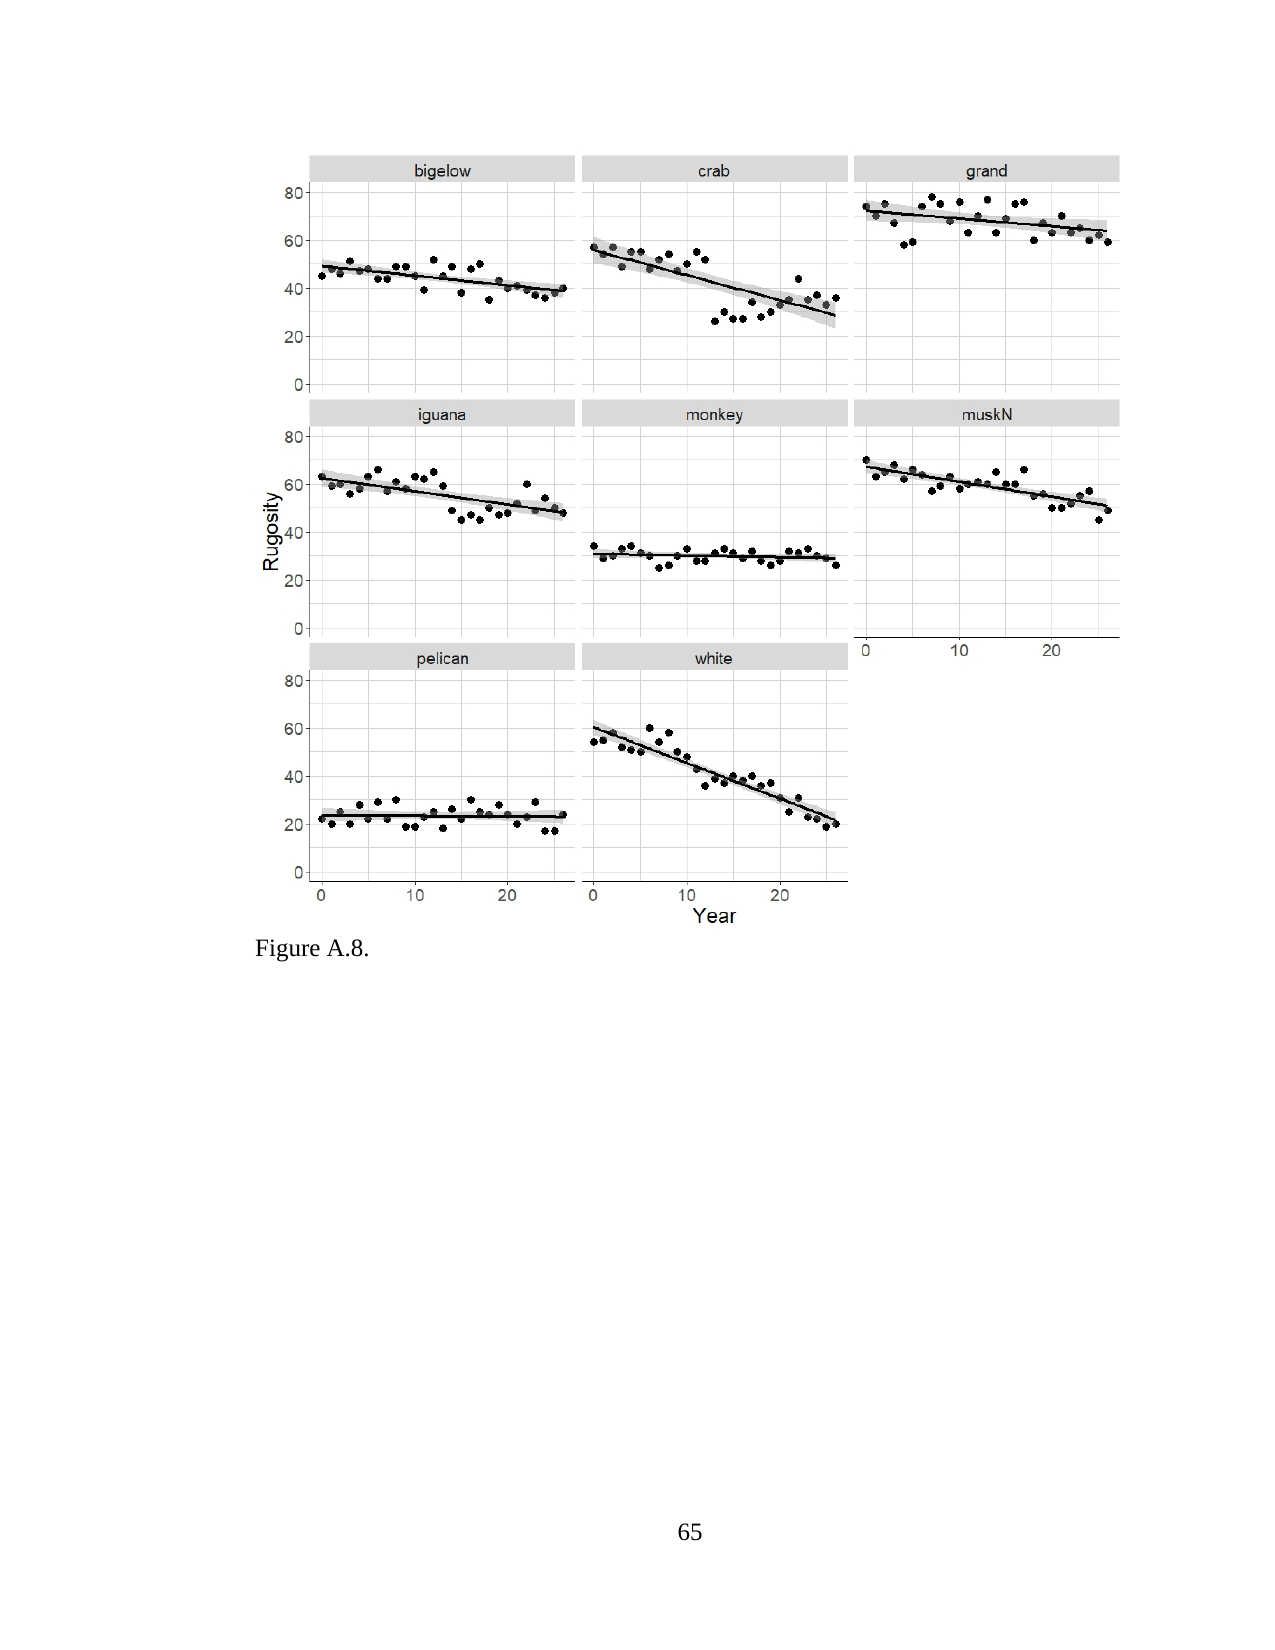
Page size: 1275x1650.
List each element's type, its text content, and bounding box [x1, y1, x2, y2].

text Figure A.8. [255, 933, 1125, 962]
picture [255, 150, 1125, 933]
